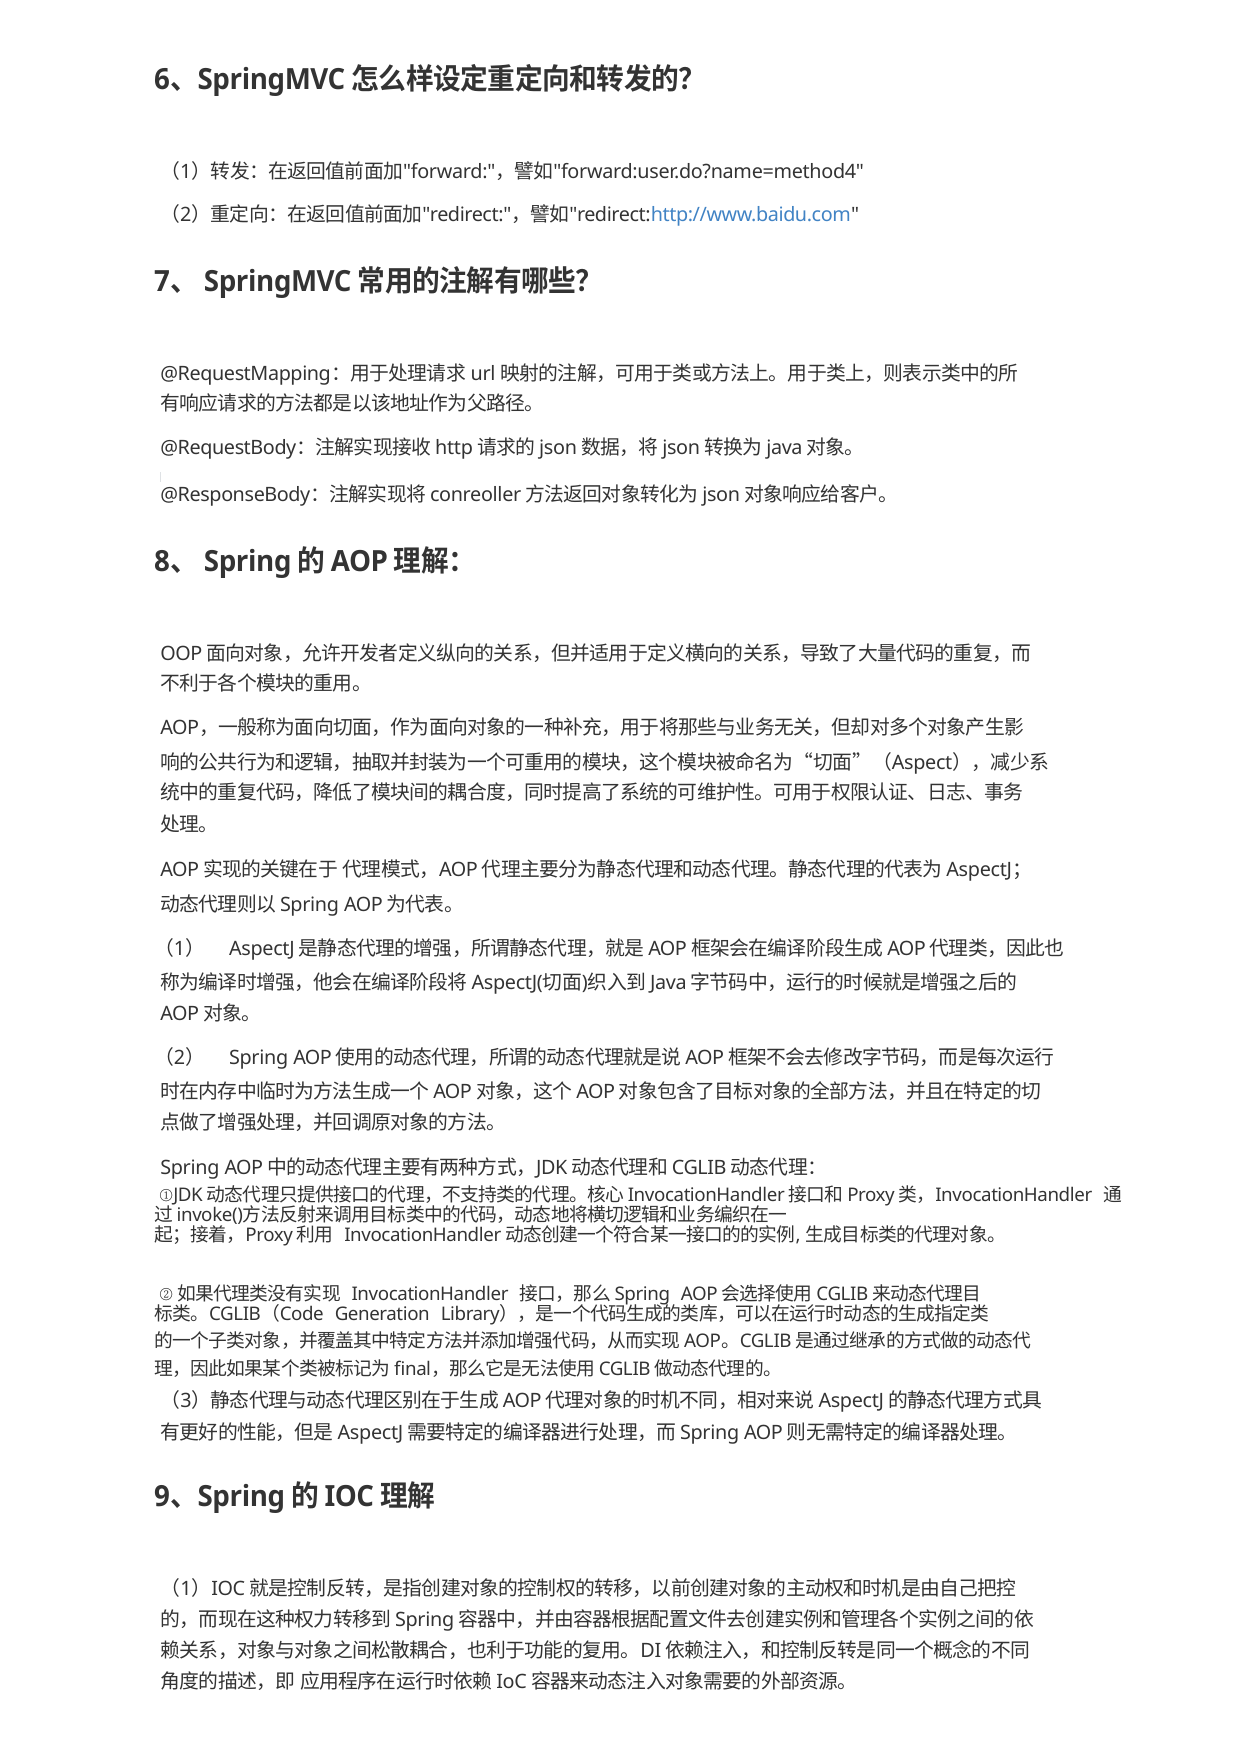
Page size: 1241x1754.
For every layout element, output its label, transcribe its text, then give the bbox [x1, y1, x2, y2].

text 时在内存中临时为方法生成一个AOP对象，这个AOP对象包含了目标对象的全部方法，并且在特定的切 [160, 1074, 1124, 1105]
text AOP，一般称为面向切面，作为面向对象的一种补充，用于将那些与业务无关，但却对多个对象产生影 [160, 697, 1124, 744]
text （3）静态代理与动态代理区别在于生成AOP代理对象的时机不同，相对来说AspectJ的静态代理方式具 [0, 1381, 1124, 1414]
text 响的公共行为和逻辑，抽取并封装为一个可重用的模块，这个模块被命名为“切面”（Aspect），减少系 [160, 744, 1124, 775]
text @RequestBody：注解实现接收http请求的json数据，将json转换为java对象。 [160, 416, 1124, 464]
text ②如果代理类没有实现 InvocationHandler 接口，那么Spring AOP会选择使用CGLIB来动态代理目 [154, 1284, 1124, 1305]
text 起；接着，Proxy利用 InvocationHandler动态创建一个符合某一接口的的实例, 生成目标类的代理对象。 [154, 1226, 1124, 1245]
text 的，而现在这种权力转移到Spring容器中，并由容器根据配置文件去创建实例和管理各个实例之间的依 [0, 1601, 1124, 1632]
text 动态代理则以Spring AOP为代表。 [160, 886, 1124, 917]
text 赖关系，对象与对象之间松散耦合，也利于功能的复用。DI依赖注入，和控制反转是同一个概念的不同 [0, 1632, 1124, 1663]
text OOP面向对象，允许开发者定义纵向的关系，但并适用于定义横向的关系，导致了大量代码的重复，而 [160, 638, 1124, 666]
text AOP实现的关键在于 代理模式，AOP代理主要分为静态代理和动态代理。静态代理的代表为AspectJ； [160, 837, 1124, 886]
text AOP对象。 [160, 996, 1124, 1027]
text Spring AOP中的动态代理主要有两种方式，JDK动态代理和CGLIB动态代理： [160, 1136, 1124, 1185]
text 有更好的性能，但是AspectJ需要特定的编译器进行处理，而Spring AOP则无需特定的编译器处理。 [0, 1414, 1124, 1446]
text @RequestMapping：用于处理请求 url 映射的注解，可用于类或方法上。用于类上，则表示类中的所 [160, 358, 1124, 386]
text 的一个子类对象，并覆盖其中特定方法并添加增强代码，从而实现AOP。CGLIB是通过继承的方式做的动态代 [154, 1324, 1124, 1353]
subtitle 8、 Spring的AOP理解： [154, 538, 1124, 580]
text （1）IOC就是控制反转，是指创建对象的控制权的转移，以前创建对象的主动权和时机是由自己把控 [0, 1573, 1124, 1601]
text 理，因此如果某个类被标记为final，那么它是无法使用CGLIB做动态代理的。 [154, 1353, 1124, 1381]
text 标类。CGLIB（Code Generation Library），是一个代码生成的类库，可以在运行时动态的生成指定类 [154, 1305, 1124, 1324]
text 有响应请求的方法都是以该地址作为父路径。 [160, 386, 1124, 416]
text 统中的重复代码，降低了模块间的耦合度，同时提高了系统的可维护性。可用于权限认证、日志、事务 [160, 775, 1124, 806]
subtitle 7、 SpringMVC常用的注解有哪些？ [154, 258, 1124, 300]
text 处理。 [160, 806, 1124, 837]
text 点做了增强处理，并回调原对象的方法。 [160, 1105, 1124, 1136]
subtitle 9、Spring的IOC理解 [154, 1473, 1124, 1515]
list AspectJ是静态代理的增强，所谓静态代理，就是AOP框架会在编译阶段生成AOP代理类，因此也 [154, 917, 1124, 964]
text 角度的描述，即 应用程序在运行时依赖IoC容器来动态注入对象需要的外部资源。 [0, 1663, 1124, 1695]
text （2）重定向：在返回值前面加"redirect:"，譬如"redirect:http://www.baidu.com" [160, 184, 1124, 231]
list Spring AOP使用的动态代理，所谓的动态代理就是说AOP框架不会去修改字节码，而是每次运行 [154, 1027, 1124, 1074]
text （1）转发：在返回值前面加"forward:"，譬如"forward:user.do?name=method4" [160, 156, 1124, 184]
text ①JDK动态代理只提供接口的代理，不支持类的代理。核心InvocationHandler接口和Proxy类，InvocationHandler 通过invoke()方法反射来调用目标类中的代码，动态地将横切逻辑和业务编织在一 [154, 1185, 1124, 1226]
subtitle 6、SpringMVC怎么样设定重定向和转发的？ [154, 56, 1124, 98]
text 称为编译时增强，他会在编译阶段将AspectJ(切面)织入到Java字节码中，运行的时候就是增强之后的 [160, 964, 1124, 996]
text 不利于各个模块的重用。 [160, 666, 1124, 697]
text @ResponseBody：注解实现将conreoller方法返回对象转化为json对象响应给客户。 [160, 464, 1124, 511]
